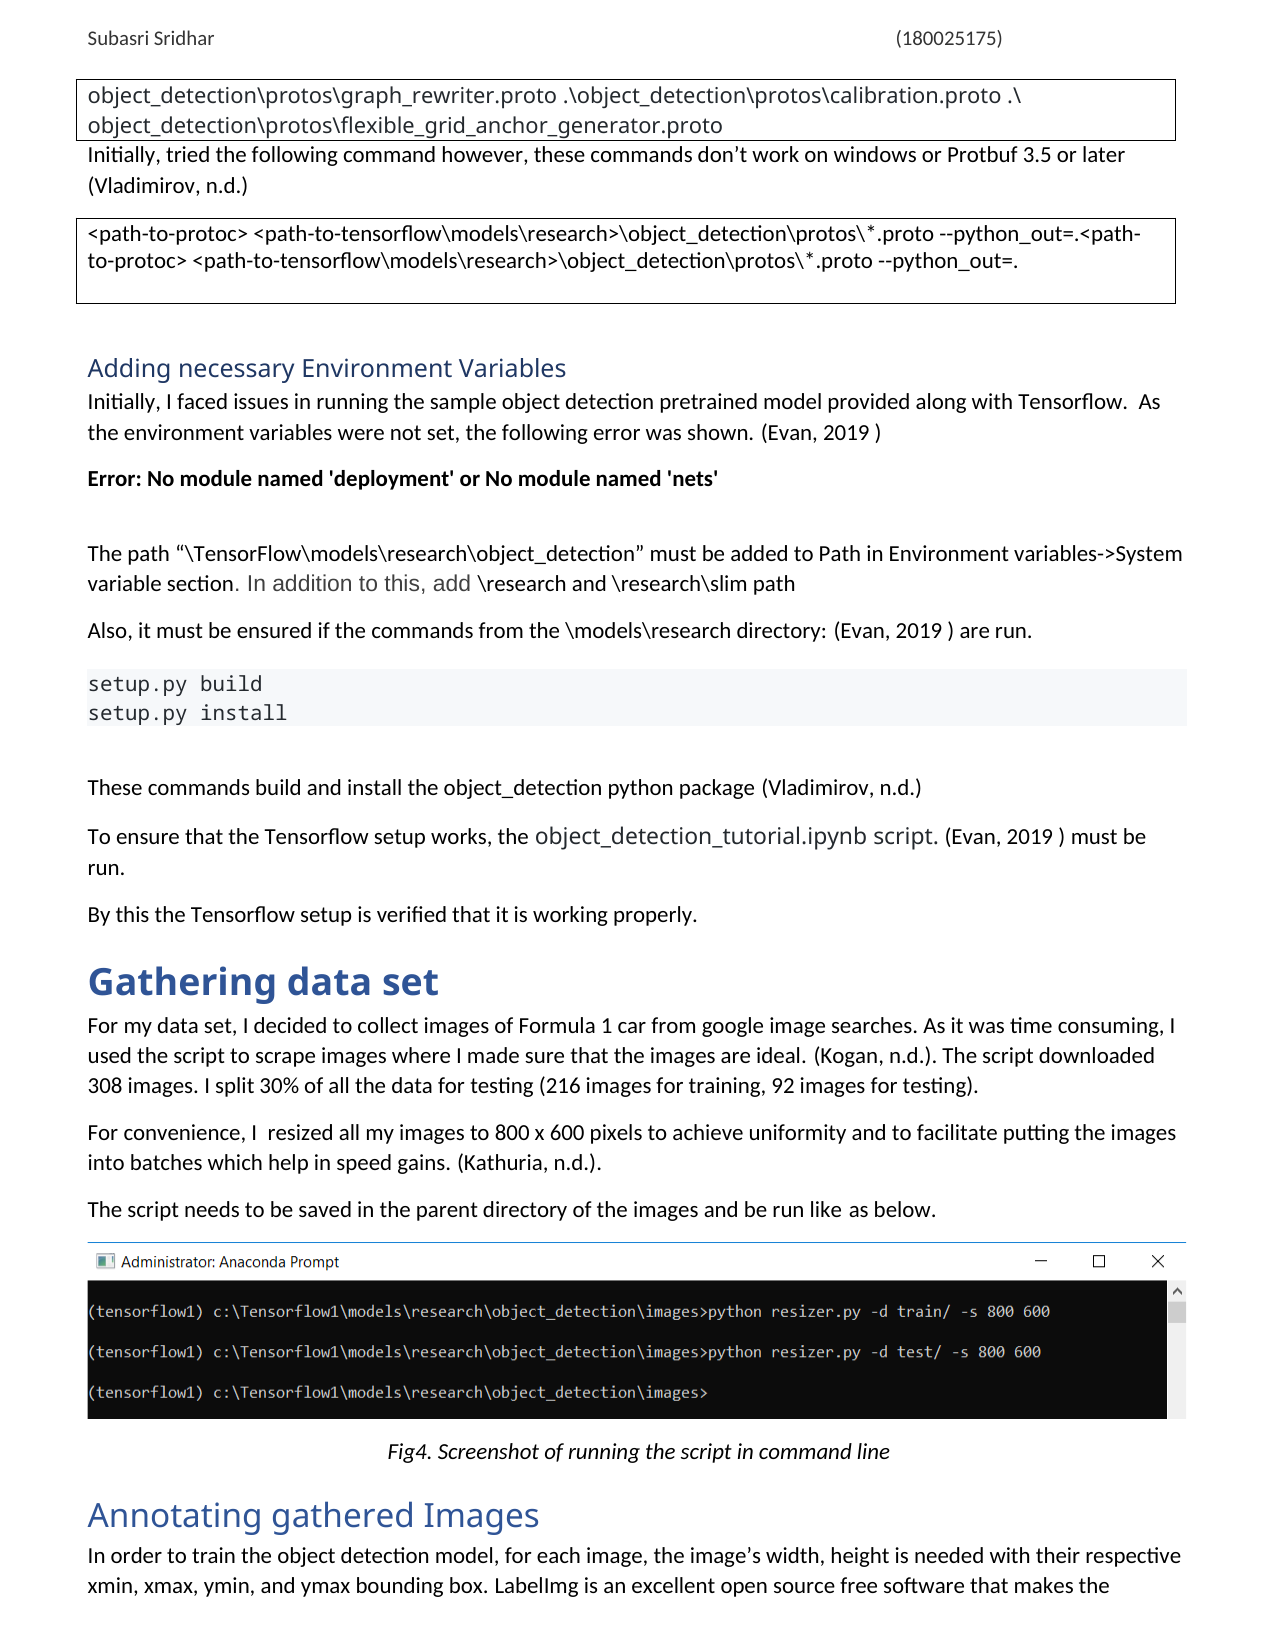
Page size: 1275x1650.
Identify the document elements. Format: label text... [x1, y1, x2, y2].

subtitle Adding necessary Environment Variables [87, 351, 1187, 385]
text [87, 1541, 1187, 1599]
subtitle Gathering data set [87, 956, 1187, 1007]
text setup.py build [87, 669, 1187, 698]
text The script needs to be saved in the parent directory of the images and be run like as below. [87, 1195, 1187, 1223]
text Also, it must be ensured if the commands from the \models\research directory: are run. [87, 616, 1187, 644]
table_header <path-to-protoc> <path-to-tensorflow\models\research>\object_detection\protos\*.proto --python_out=.<path-to-protoc> <path-to-tensorflow\models\research>\object_detection\protos\*.proto --python_out=. [77, 219, 1175, 303]
text By this the Tensorflow setup is verified that it is working properly. [87, 900, 1187, 928]
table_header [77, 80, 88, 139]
text Fig4. Screenshot of running the script in command line [87, 1437, 1187, 1465]
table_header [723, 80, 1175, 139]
text The path “\TensorFlow\models\research\object_detection” must be added to Path in Environment variables->System variable section. In addition to this, add \research and \research\slim path [87, 539, 1187, 598]
subtitle Annotating gathered Images [87, 1492, 1187, 1538]
text Initially, tried the following command however, these commands don’t work on windows or Protbuf 3.5 or later [87, 141, 1187, 199]
text Initially, I faced issues in running the sample object detection pretrained model provided along with Tensorflow. As the environment variables were not set, the following error was shown. [87, 387, 1187, 446]
picture [87, 1242, 1187, 1419]
text These commands build and install the object_detection python package [87, 773, 1187, 801]
text To ensure that the Tensorflow setup works, the object_detection_tutorial.ipynb script. must be run. [87, 820, 1187, 882]
text Error: No module named 'deployment' or No module named 'nets' [87, 464, 1187, 492]
text For convenience, I resized all my images to 800 x 600 pixels to achieve uniformity and to facilitate putting the images into batches which help in speed gains. . [87, 1118, 1187, 1176]
text For my data set, I decided to collect images of Formula 1 car from google image searches. As it was time consuming, I used the script to scrape images where I made sure that the images are ideal. . The script downloaded 308 images. I split 30% of all the data for testing (216 images for training, 92 images for testing). [87, 1011, 1187, 1099]
text setup.py install [87, 698, 1187, 726]
